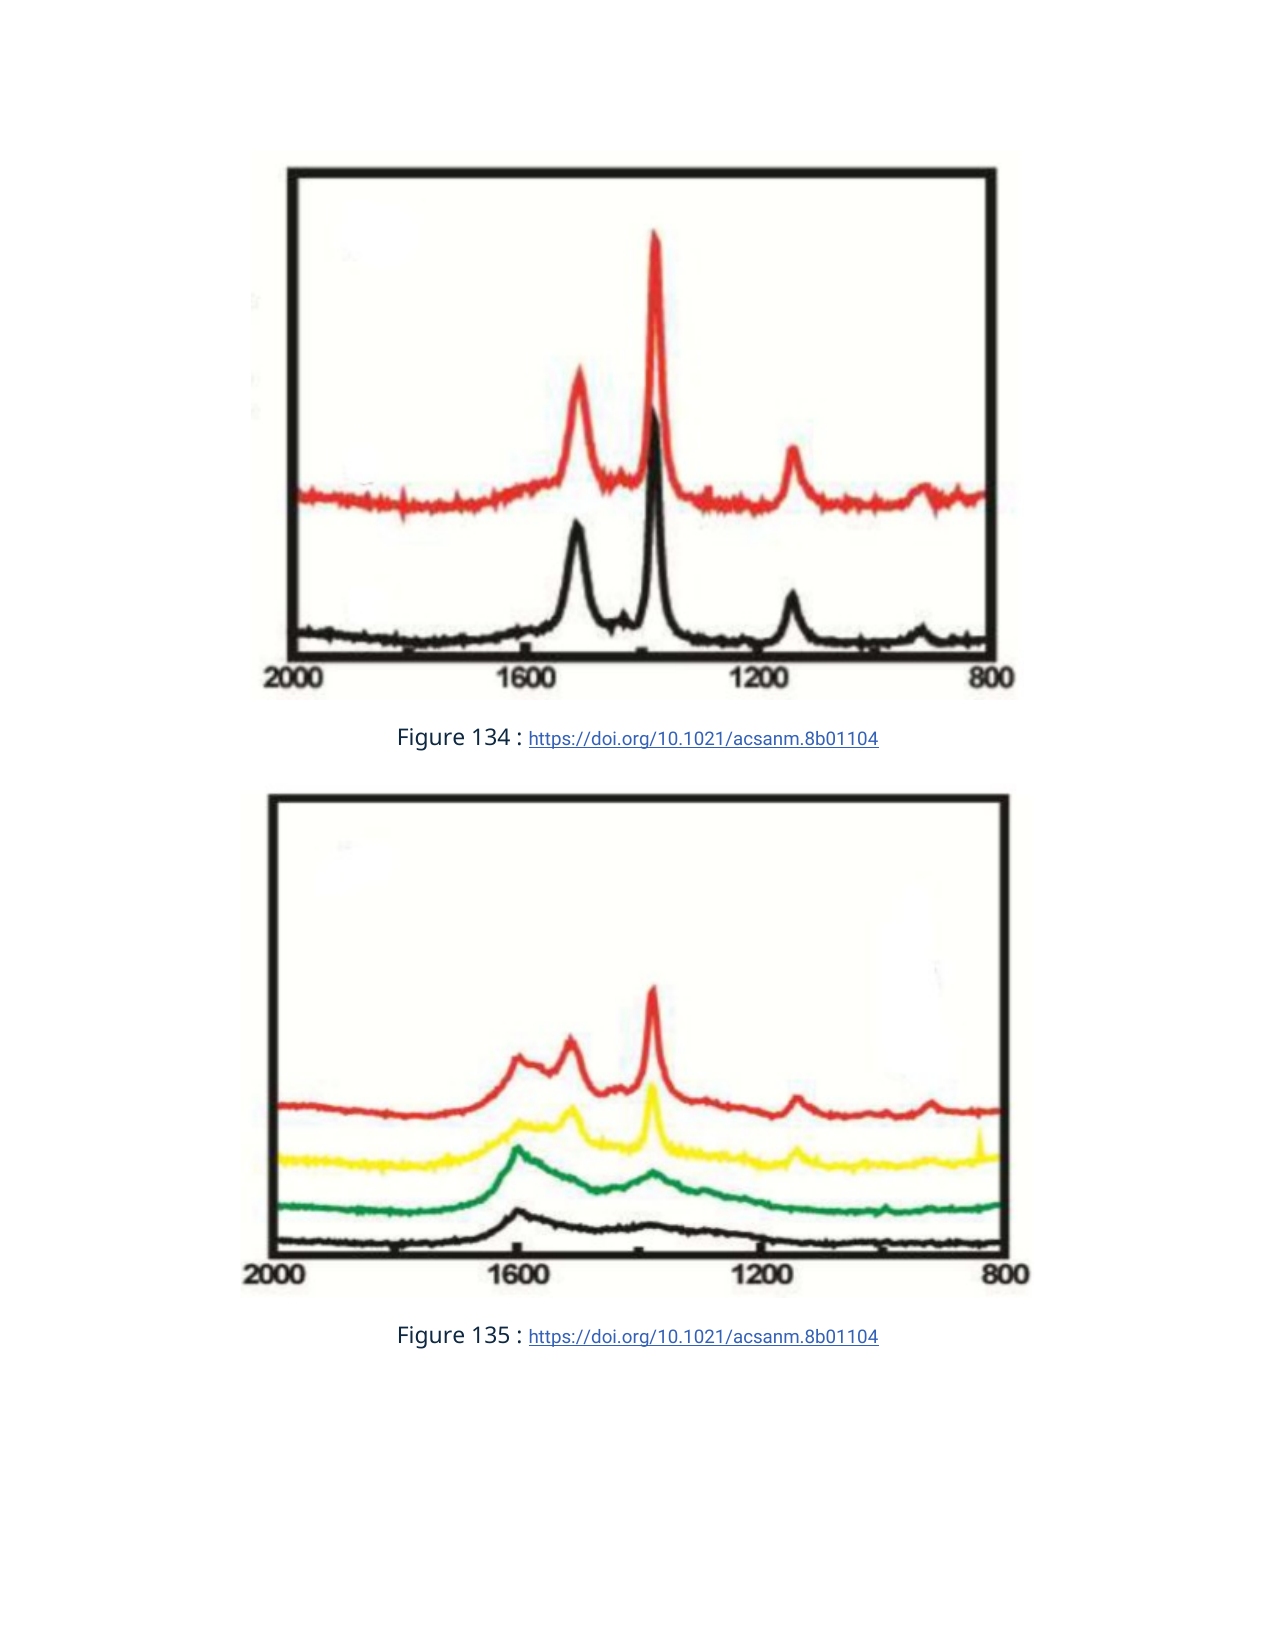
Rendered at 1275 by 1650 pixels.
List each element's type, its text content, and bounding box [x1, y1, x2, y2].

picture [240, 772, 1035, 1298]
text Figure 135 : https://doi.org/10.1021/acsanm.8b01104 [150, 1319, 1125, 1350]
picture [250, 150, 1025, 700]
text Figure 134 : https://doi.org/10.1021/acsanm.8b01104 [150, 721, 1125, 752]
